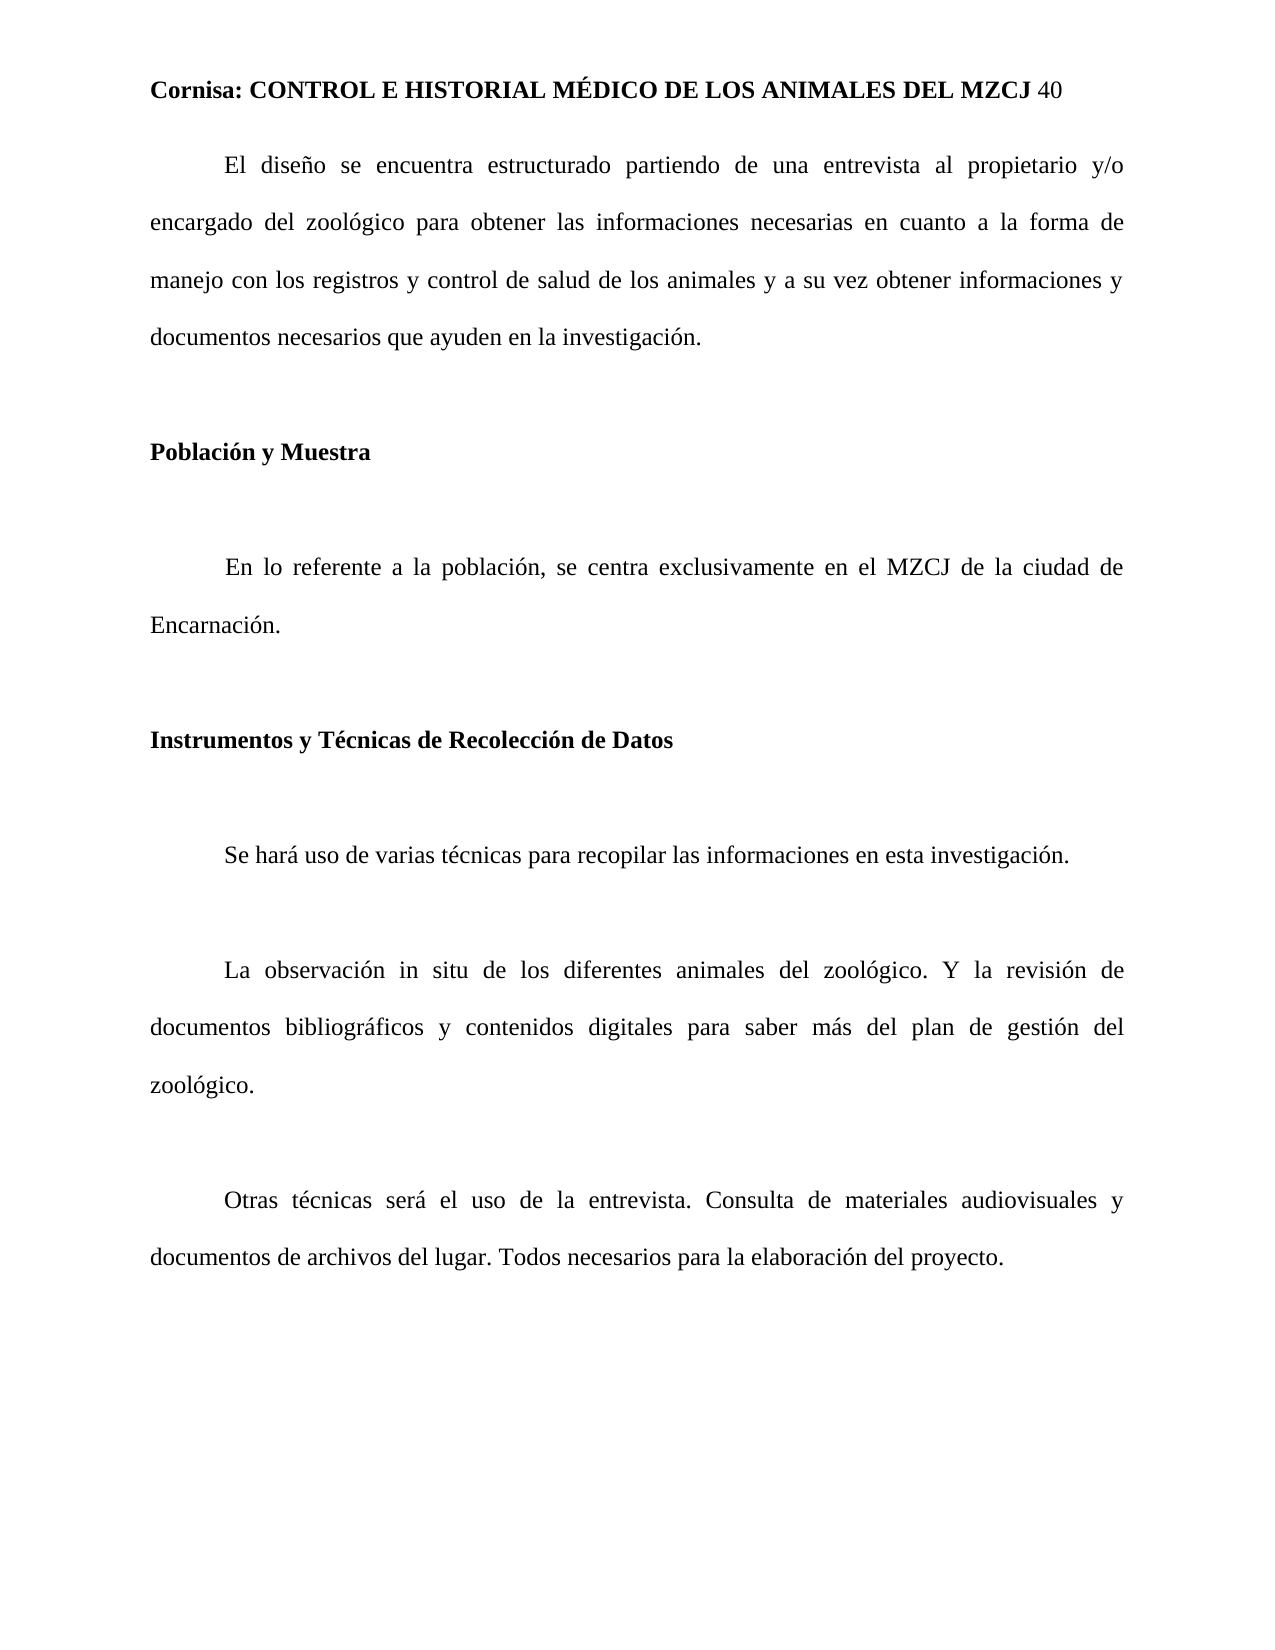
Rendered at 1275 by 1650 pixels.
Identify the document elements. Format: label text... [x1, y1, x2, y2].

subtitle Instrumentos y Técnicas de Recolección de Datos [150, 725, 1125, 754]
subtitle Población y Muestra [150, 437, 1125, 466]
text Otras técnicas será el uso de la entrevista. Consulta de materiales audiovisuales y documentos de archivos del lugar. Todos necesarios para la elaboración del proyecto. [150, 1185, 1125, 1271]
text En lo referente a la población, se centra exclusivamente en el MZCJ de la ciudad de Encarnación. [150, 552, 1125, 639]
text Se hará uso de varias técnicas para recopilar las informaciones en esta investigación. [150, 840, 1125, 869]
text El diseño se encuentra estructurado partiendo de una entrevista al propietario y/o encargado del zoológico para obtener las informaciones necesarias en cuanto a la forma de manejo con los registros y control de salud de los animales y a su vez obtener informaciones y documentos necesarios que ayuden en la investigación. [150, 150, 1125, 351]
text La observación in situ de los diferentes animales del zoológico. Y la revisión de documentos bibliográficos y contenidos digitales para saber más del plan de gestión del zoológico. [150, 955, 1125, 1099]
